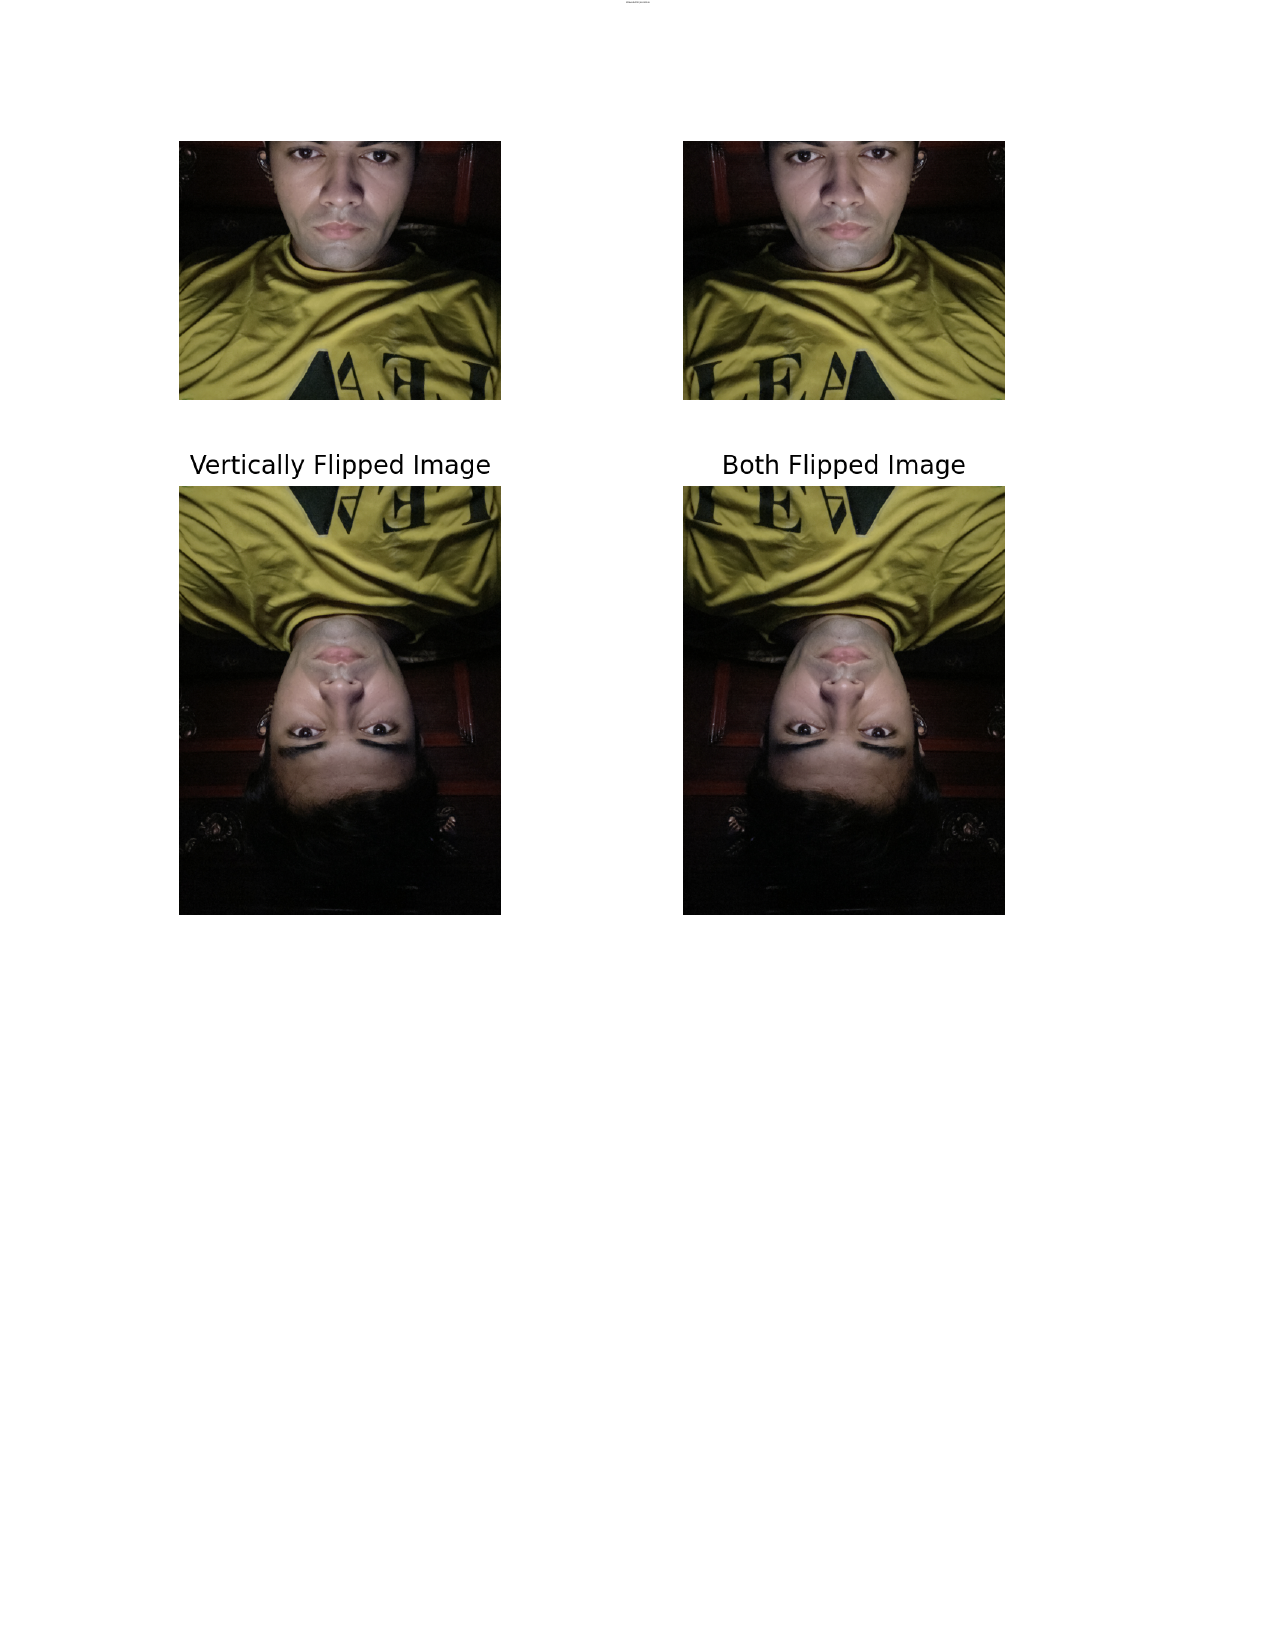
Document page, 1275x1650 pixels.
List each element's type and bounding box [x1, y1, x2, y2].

picture [125, 141, 1140, 988]
